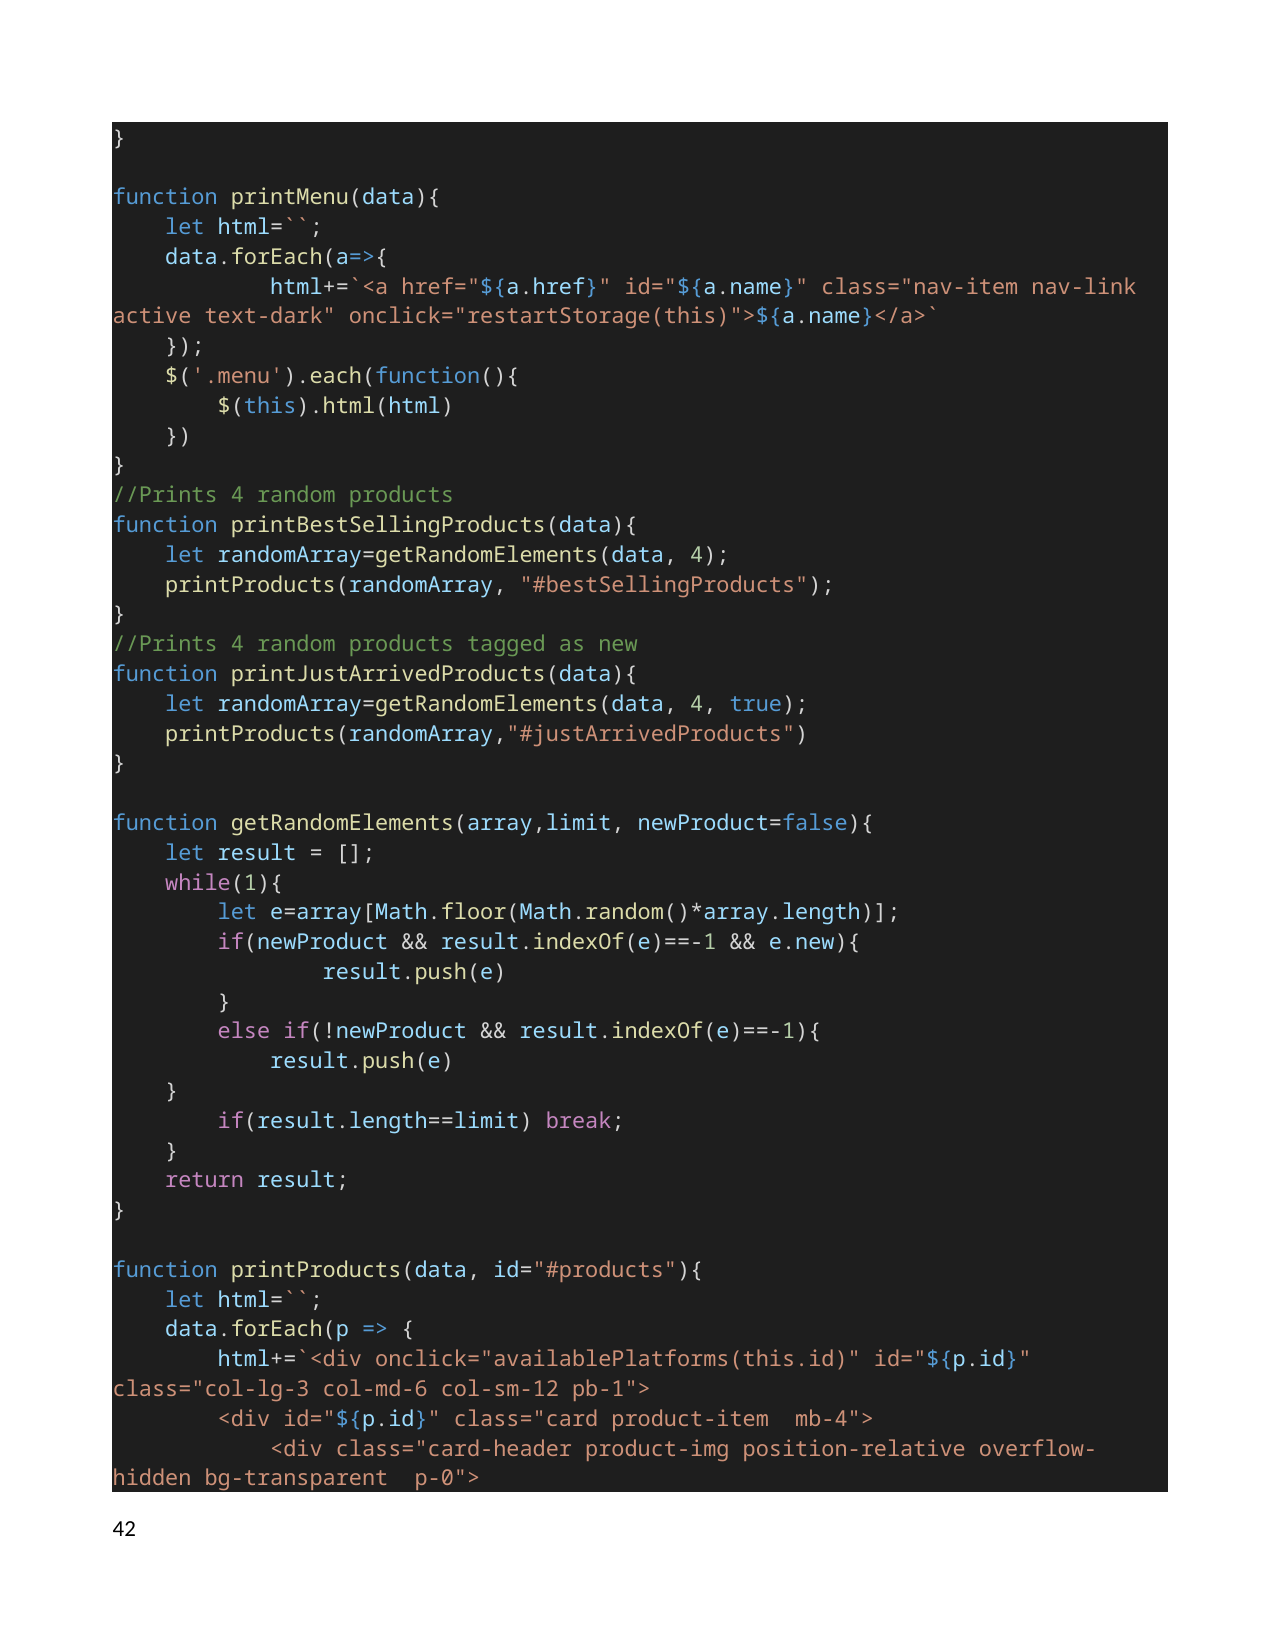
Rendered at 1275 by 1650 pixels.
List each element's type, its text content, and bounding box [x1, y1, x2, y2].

text } [112, 1075, 1168, 1105]
text html+=`<a href="${a.href}" id="${a.name}" class="nav-item nav-link active text-dark" onclick="restartStorage(this)">${a.name}</a>` [112, 271, 1168, 330]
text } [112, 1194, 1168, 1224]
text data.forEach(p => { [112, 1313, 1168, 1343]
text <div class="card-header product-img position-relative overflow-hidden bg-transparent p-0"> [112, 1433, 1168, 1492]
text } [112, 747, 1168, 777]
text else if(!newProduct && result.indexOf(e)==-1){ [112, 1016, 1168, 1045]
text }); [112, 330, 1168, 360]
text result.push(e) [112, 1045, 1168, 1075]
text html+=`<div onclick="availablePlatforms(this.id)" id="${p.id}" class="col-lg-3 col-md-6 col-sm-12 pb-1"> [112, 1343, 1168, 1403]
text function printJustArrivedProducts(data){ [112, 658, 1168, 688]
text function printBestSellingProducts(data){ [112, 509, 1168, 539]
text let html=``; [112, 1284, 1168, 1313]
text let html=``; [112, 211, 1168, 241]
text let result = []; [112, 837, 1168, 867]
text } [112, 122, 1168, 152]
text data.forEach(a=>{ [112, 241, 1168, 271]
text let randomArray=getRandomElements(data, 4); [112, 539, 1168, 569]
text } [112, 986, 1168, 1016]
text result.push(e) [112, 956, 1168, 986]
text function printProducts(data, id="#products"){ [112, 1254, 1168, 1284]
text return result; [112, 1164, 1168, 1194]
text function getRandomElements(array,limit, newProduct=false){ [112, 807, 1168, 837]
text if(newProduct && result.indexOf(e)==-1 && e.new){ [112, 926, 1168, 956]
text if(result.length==limit) break; [112, 1105, 1168, 1135]
text $(this).html(html) [112, 390, 1168, 420]
text } [112, 598, 1168, 628]
text $('.menu').each(function(){ [112, 360, 1168, 390]
text function printMenu(data){ [112, 181, 1168, 211]
text printProducts(randomArray,"#justArrivedProducts") [112, 718, 1168, 747]
text <div id="${p.id}" class="card product-item mb-4"> [112, 1403, 1168, 1433]
text while(1){ [112, 867, 1168, 896]
text } [112, 1135, 1168, 1164]
text printProducts(randomArray, "#bestSellingProducts"); [112, 569, 1168, 598]
text //Prints 4 random products [112, 479, 1168, 509]
text let randomArray=getRandomElements(data, 4, true); [112, 688, 1168, 718]
text } [112, 449, 1168, 479]
text let e=array[Math.floor(Math.random()*array.length)]; [112, 896, 1168, 926]
text //Prints 4 random products tagged as new [112, 628, 1168, 658]
text }) [112, 420, 1168, 449]
